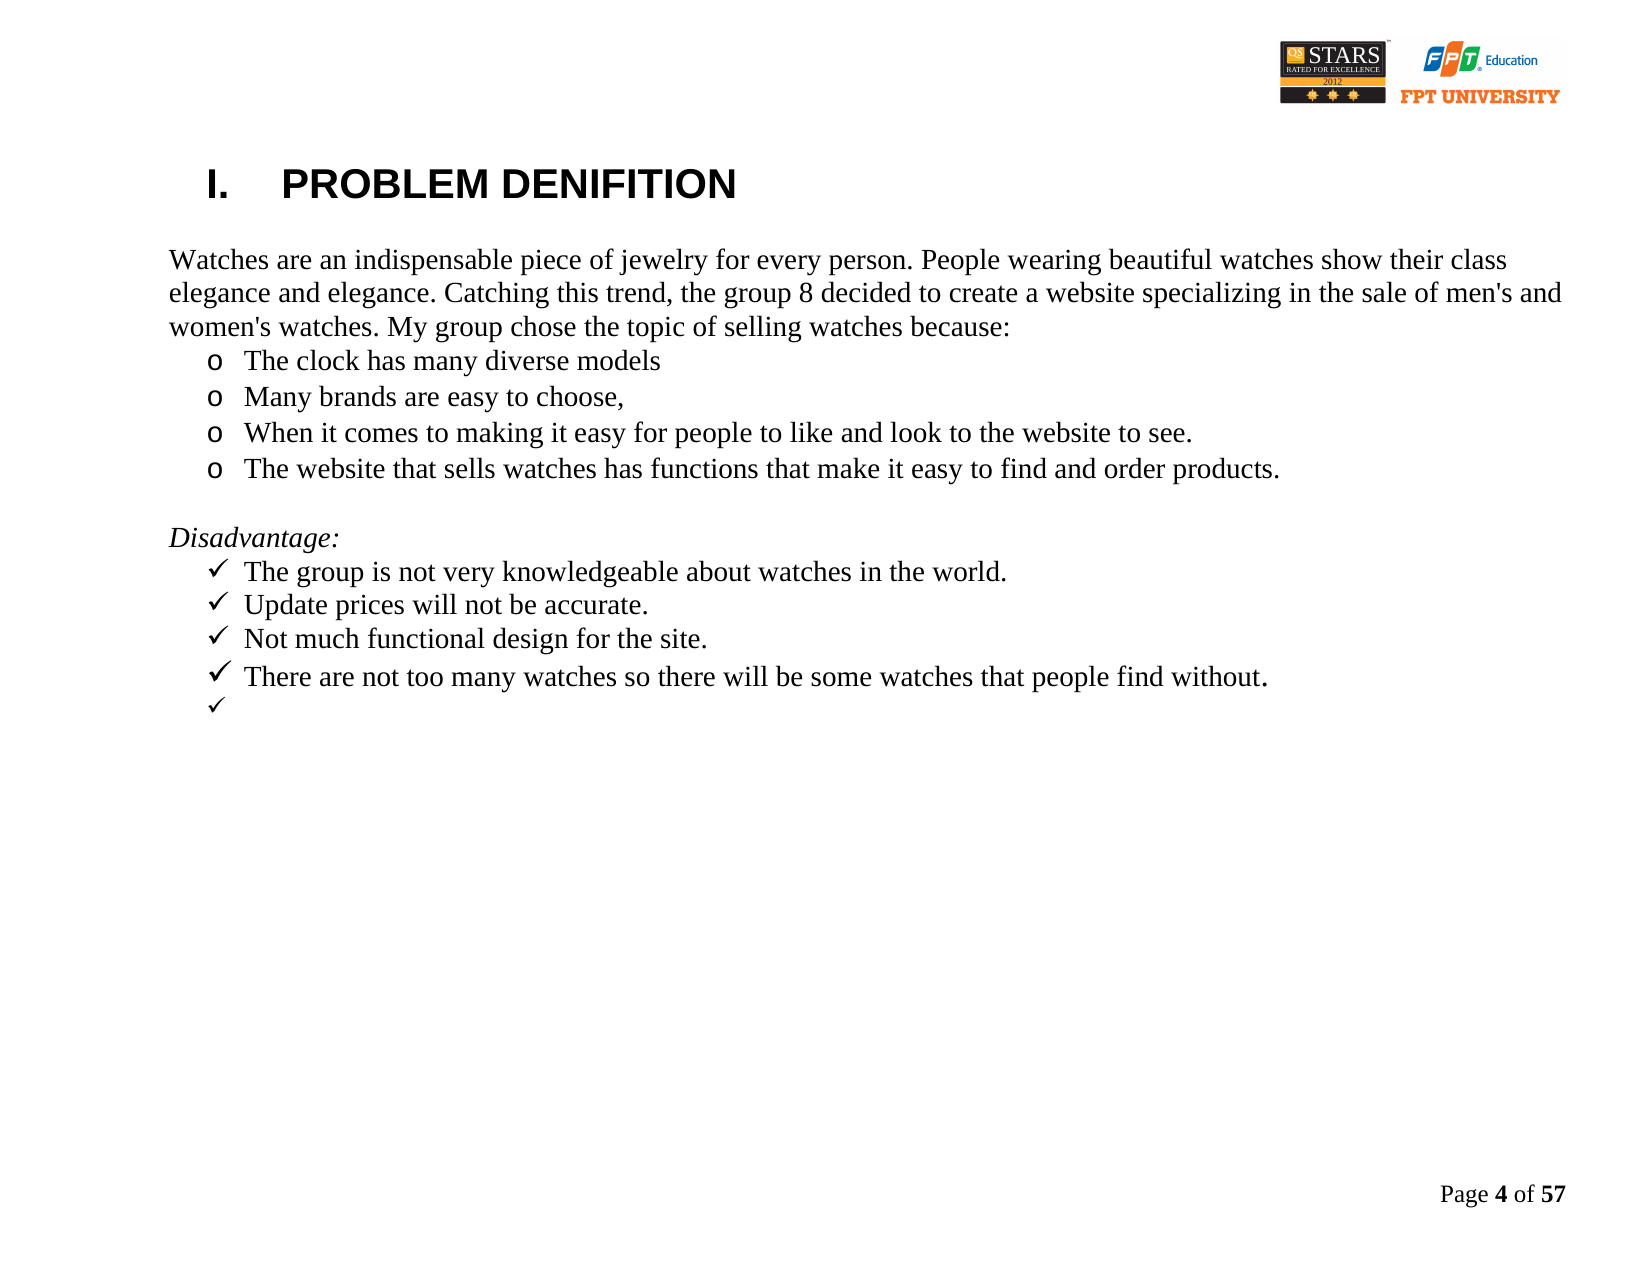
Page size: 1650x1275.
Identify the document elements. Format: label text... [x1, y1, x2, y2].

text Watches are an indispensable piece of jewelry for every person. People wearing beautiful watches show their class elegance and elegance. Catching this trend, the group 8 decided to create a website specializing in the sale of men's and women's watches. My group chose the topic of selling watches because: [169, 242, 1566, 343]
picture [1274, 37, 1566, 106]
list Not much functional design for the site. [206, 621, 1566, 655]
list There are not too many watches so there will be some watches that people find without. [206, 655, 1566, 693]
list Many brands are easy to choose, [206, 379, 1566, 415]
subtitle PROBLEM DENIFITION [206, 159, 1566, 207]
list Update prices will not be accurate. [206, 587, 1566, 621]
list The group is not very knowledgeable about watches in the world. [206, 554, 1566, 587]
list The website that sells watches has functions that make it easy to find and order products. [206, 451, 1566, 487]
list The clock has many diverse models [206, 343, 1566, 379]
list When it comes to making it easy for people to like and look to the website to see. [206, 415, 1566, 451]
text Disadvantage: [169, 520, 1566, 554]
